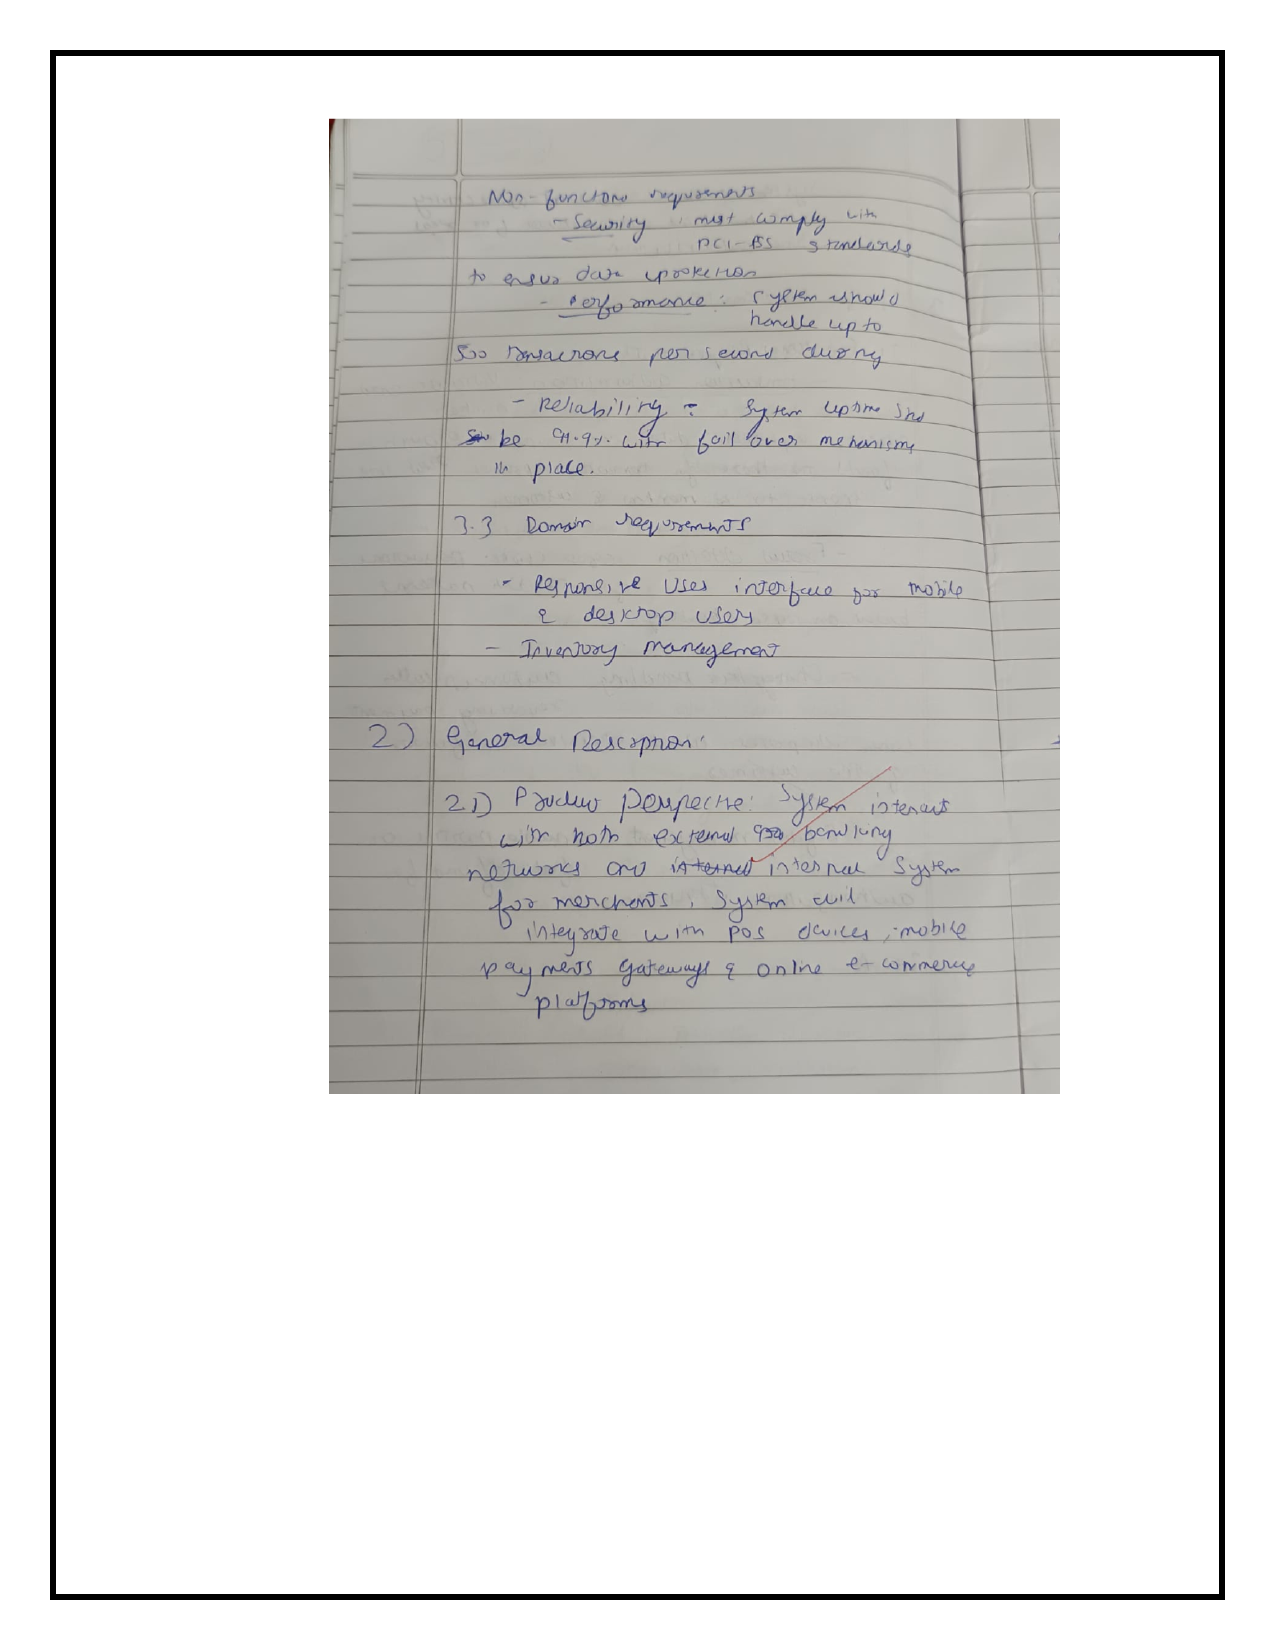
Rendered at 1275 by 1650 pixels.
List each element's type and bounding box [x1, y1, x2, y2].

picture [329, 120, 1060, 1093]
